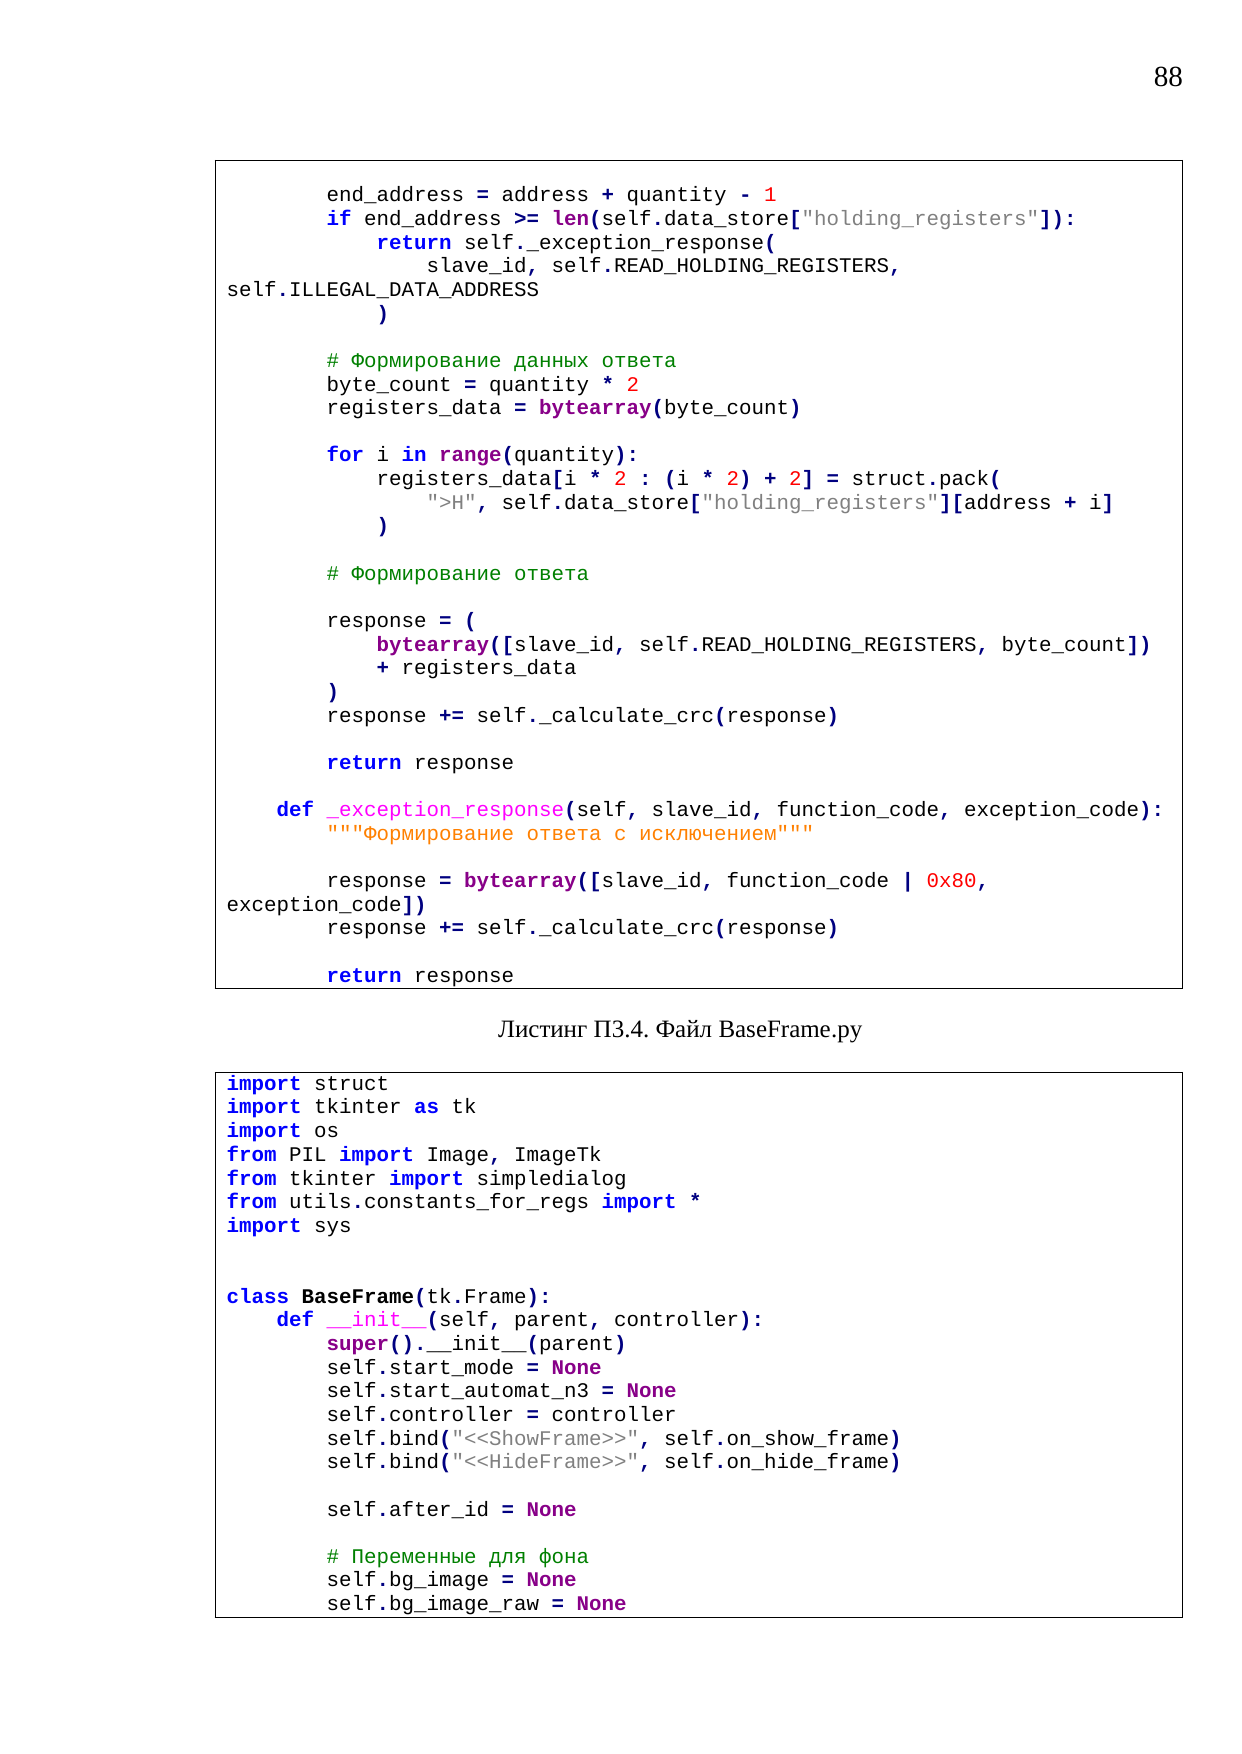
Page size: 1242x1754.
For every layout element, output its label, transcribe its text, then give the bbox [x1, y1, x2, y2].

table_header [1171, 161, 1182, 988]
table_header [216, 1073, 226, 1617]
text Листинг П3.4. Файл BaseFrame.py [177, 1014, 1183, 1043]
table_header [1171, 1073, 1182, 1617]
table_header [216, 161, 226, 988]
